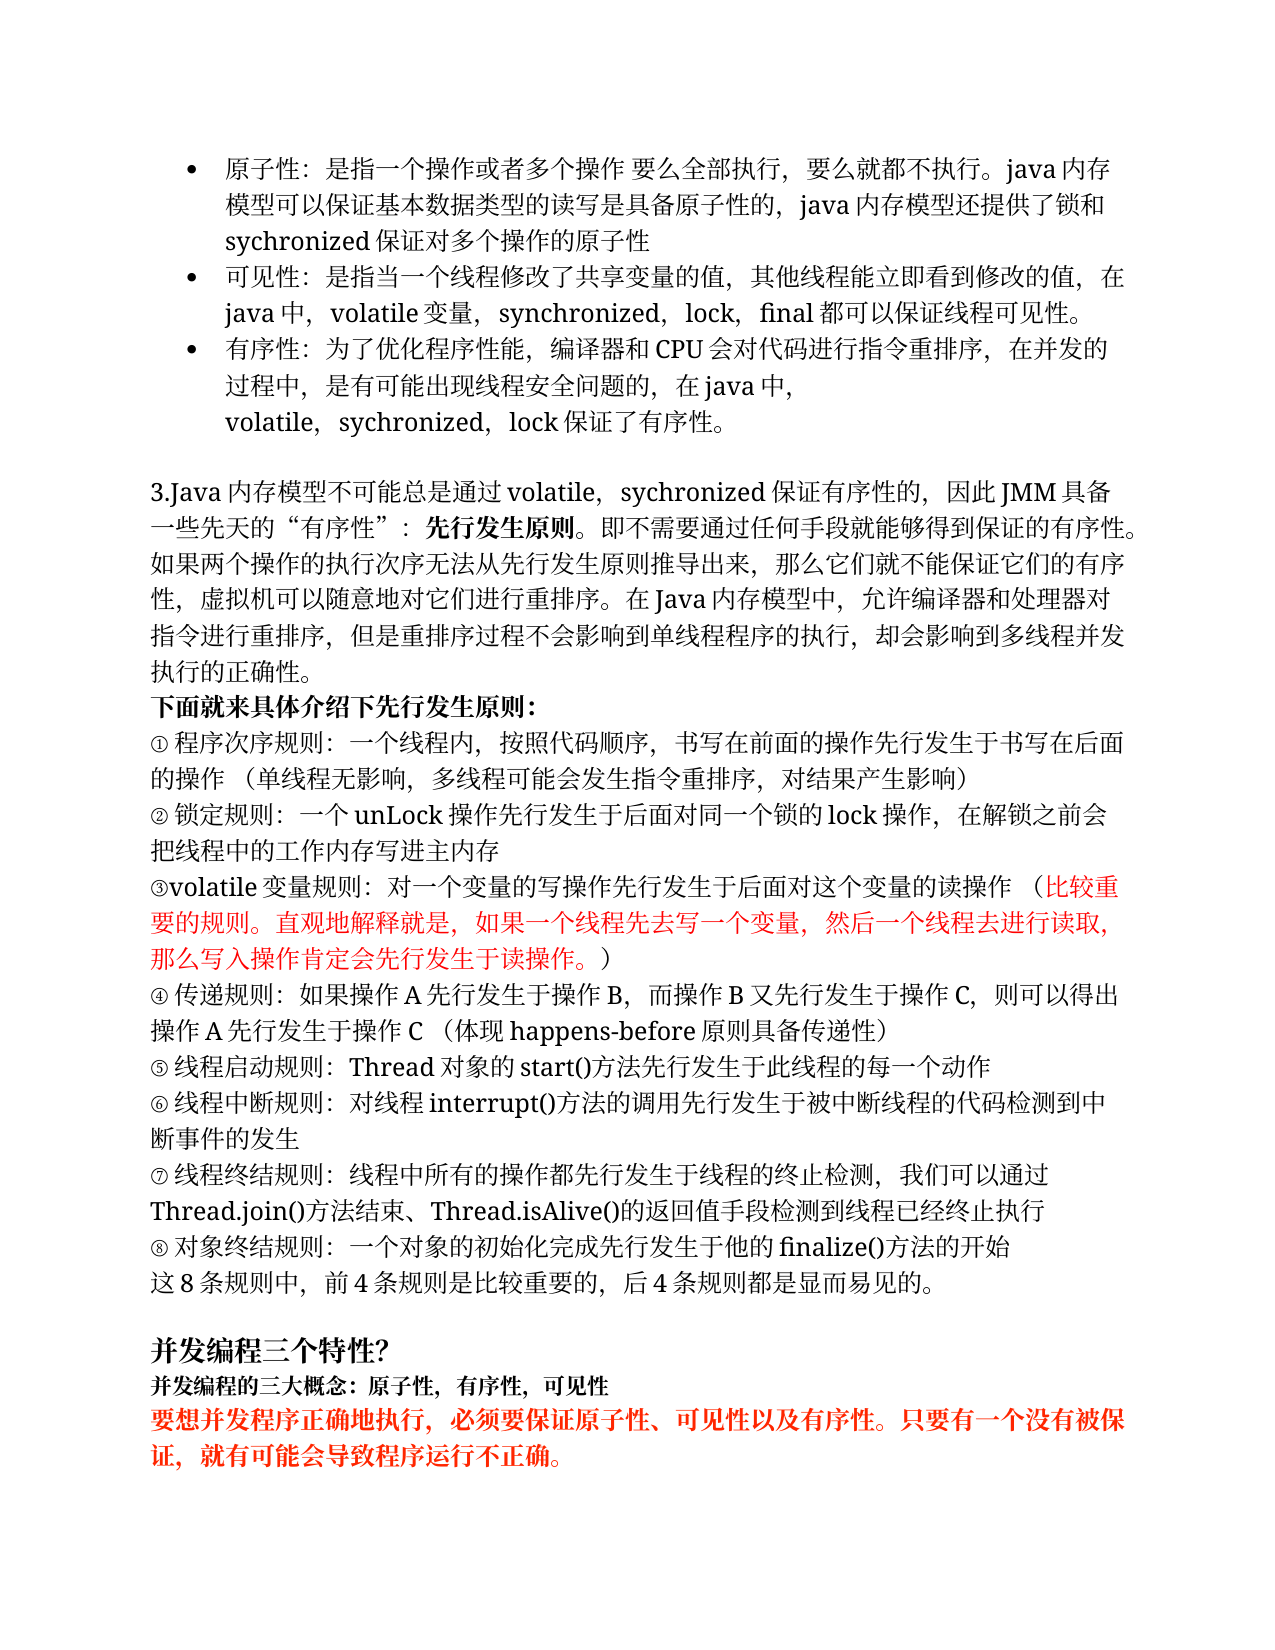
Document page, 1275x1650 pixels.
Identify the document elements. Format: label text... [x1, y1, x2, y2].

text ①程序次序规则：一个线程内，按照代码顺序，书写在前面的操作先行发生于书写在后面的操作 （单线程无影响，多线程可能会发生指令重排序，对结果产生影响） [150, 724, 1125, 796]
list 可见性：是指当一个线程修改了共享变量的值，其他线程能立即看到修改的值，在java中，volatile变量，synchronized，lock，final都可以保证线程可见性。 [187, 258, 1125, 330]
text 并发编程的三大概念：原子性，有序性，可见性 [150, 1369, 1125, 1401]
text 这8条规则中，前4条规则是比较重要的，后4条规则都是显而易见的。 [150, 1264, 1125, 1300]
text ④传递规则：如果操作A先行发生于操作B，而操作B又先行发生于操作C，则可以得出操作A先行发生于操作C （体现happens-before原则具备传递性） [150, 976, 1125, 1048]
text ②锁定规则：一个unLock操作先行发生于后面对同一个锁的lock操作，在解锁之前会把线程中的工作内存写进主内存 [150, 796, 1125, 868]
text ⑥线程中断规则：对线程interrupt()方法的调用先行发生于被中断线程的代码检测到中断事件的发生 [150, 1084, 1125, 1156]
text ⑦线程终结规则：线程中所有的操作都先行发生于线程的终止检测，我们可以通过Thread.join()方法结束、Thread.isAlive()的返回值手段检测到线程已经终止执行 [150, 1156, 1125, 1228]
text 并发编程三个特性？ [150, 1329, 1125, 1369]
text ⑤线程启动规则：Thread对象的start()方法先行发生于此线程的每一个动作 [150, 1048, 1125, 1084]
text ⑧对象终结规则：一个对象的初始化完成先行发生于他的finalize()方法的开始 [150, 1228, 1125, 1264]
text 要想并发程序正确地执行，必须要保证原子性、可见性以及有序性。只要有一个没有被保证，就有可能会导致程序运行不正确。 [150, 1401, 1125, 1473]
list 原子性：是指一个操作或者多个操作 要么全部执行，要么就都不执行。java内存模型可以保证基本数据类型的读写是具备原子性的，java内存模型还提供了锁和sychronized保证对多个操作的原子性 [187, 150, 1125, 258]
text 3.Java内存模型不可能总是通过volatile，sychronized保证有序性的，因此JMM具备一些先天的“有序性”：先行发生原则。即不需要通过任何手段就能够得到保证的有序性。如果两个操作的执行次序无法从先行发生原则推导出来，那么它们就不能保证它们的有序性，虚拟机可以随意地对它们进行重排序。在Java内存模型中，允许编译器和处理器对指令进行重排序，但是重排序过程不会影响到单线程程序的执行，却会影响到多线程并发执行的正确性。 [150, 472, 1125, 688]
text ③volatile变量规则：对一个变量的写操作先行发生于后面对这个变量的读操作 （比较重要的规则。直观地解释就是，如果一个线程先去写一个变量，然后一个线程去进行读取，那么写入操作肯定会先行发生于读操作。） [150, 868, 1125, 976]
list 有序性：为了优化程序性能，编译器和CPU会对代码进行指令重排序，在并发的过程中，是有可能出现线程安全问题的，在java中，volatile，sychronized，lock保证了有序性。 [187, 330, 1125, 438]
text 下面就来具体介绍下先行发生原则： [150, 688, 1125, 724]
